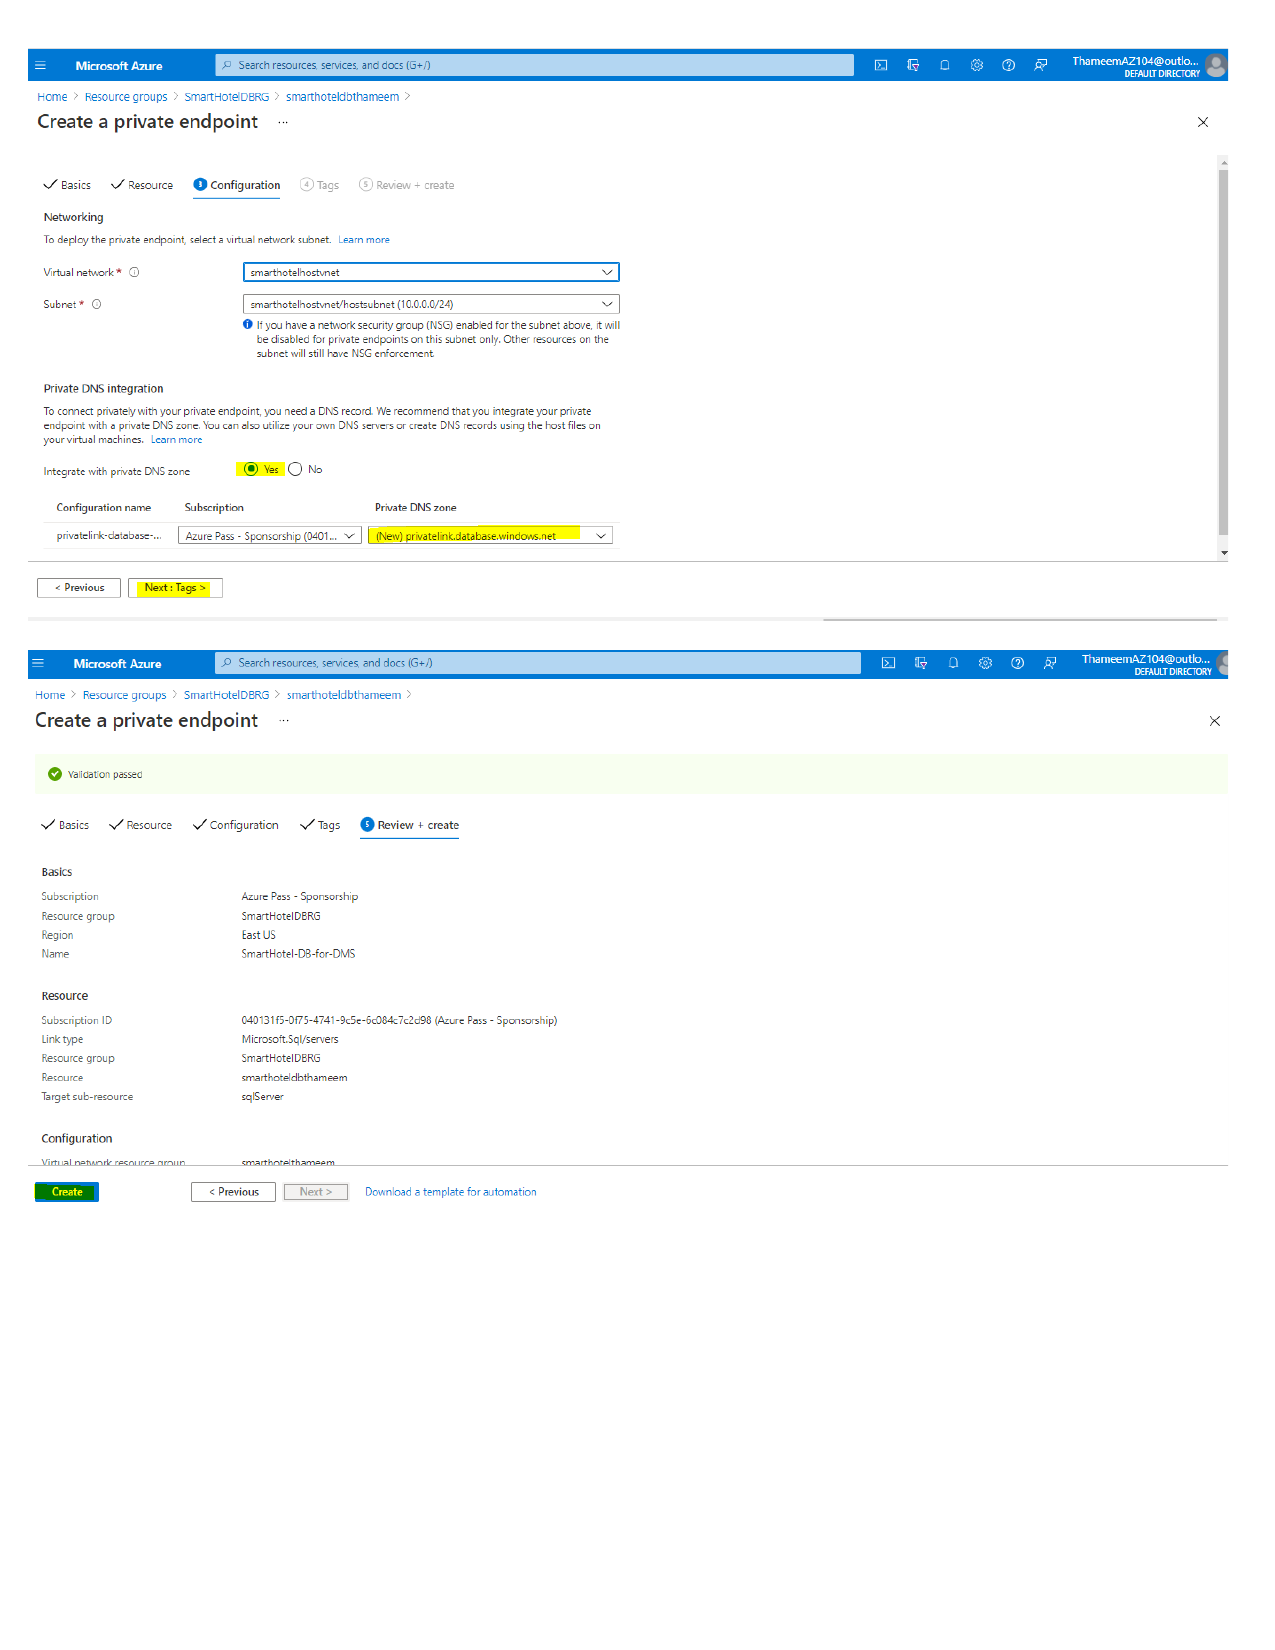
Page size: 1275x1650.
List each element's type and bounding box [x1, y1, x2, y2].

picture [28, 46, 1229, 621]
picture [28, 650, 1229, 1213]
